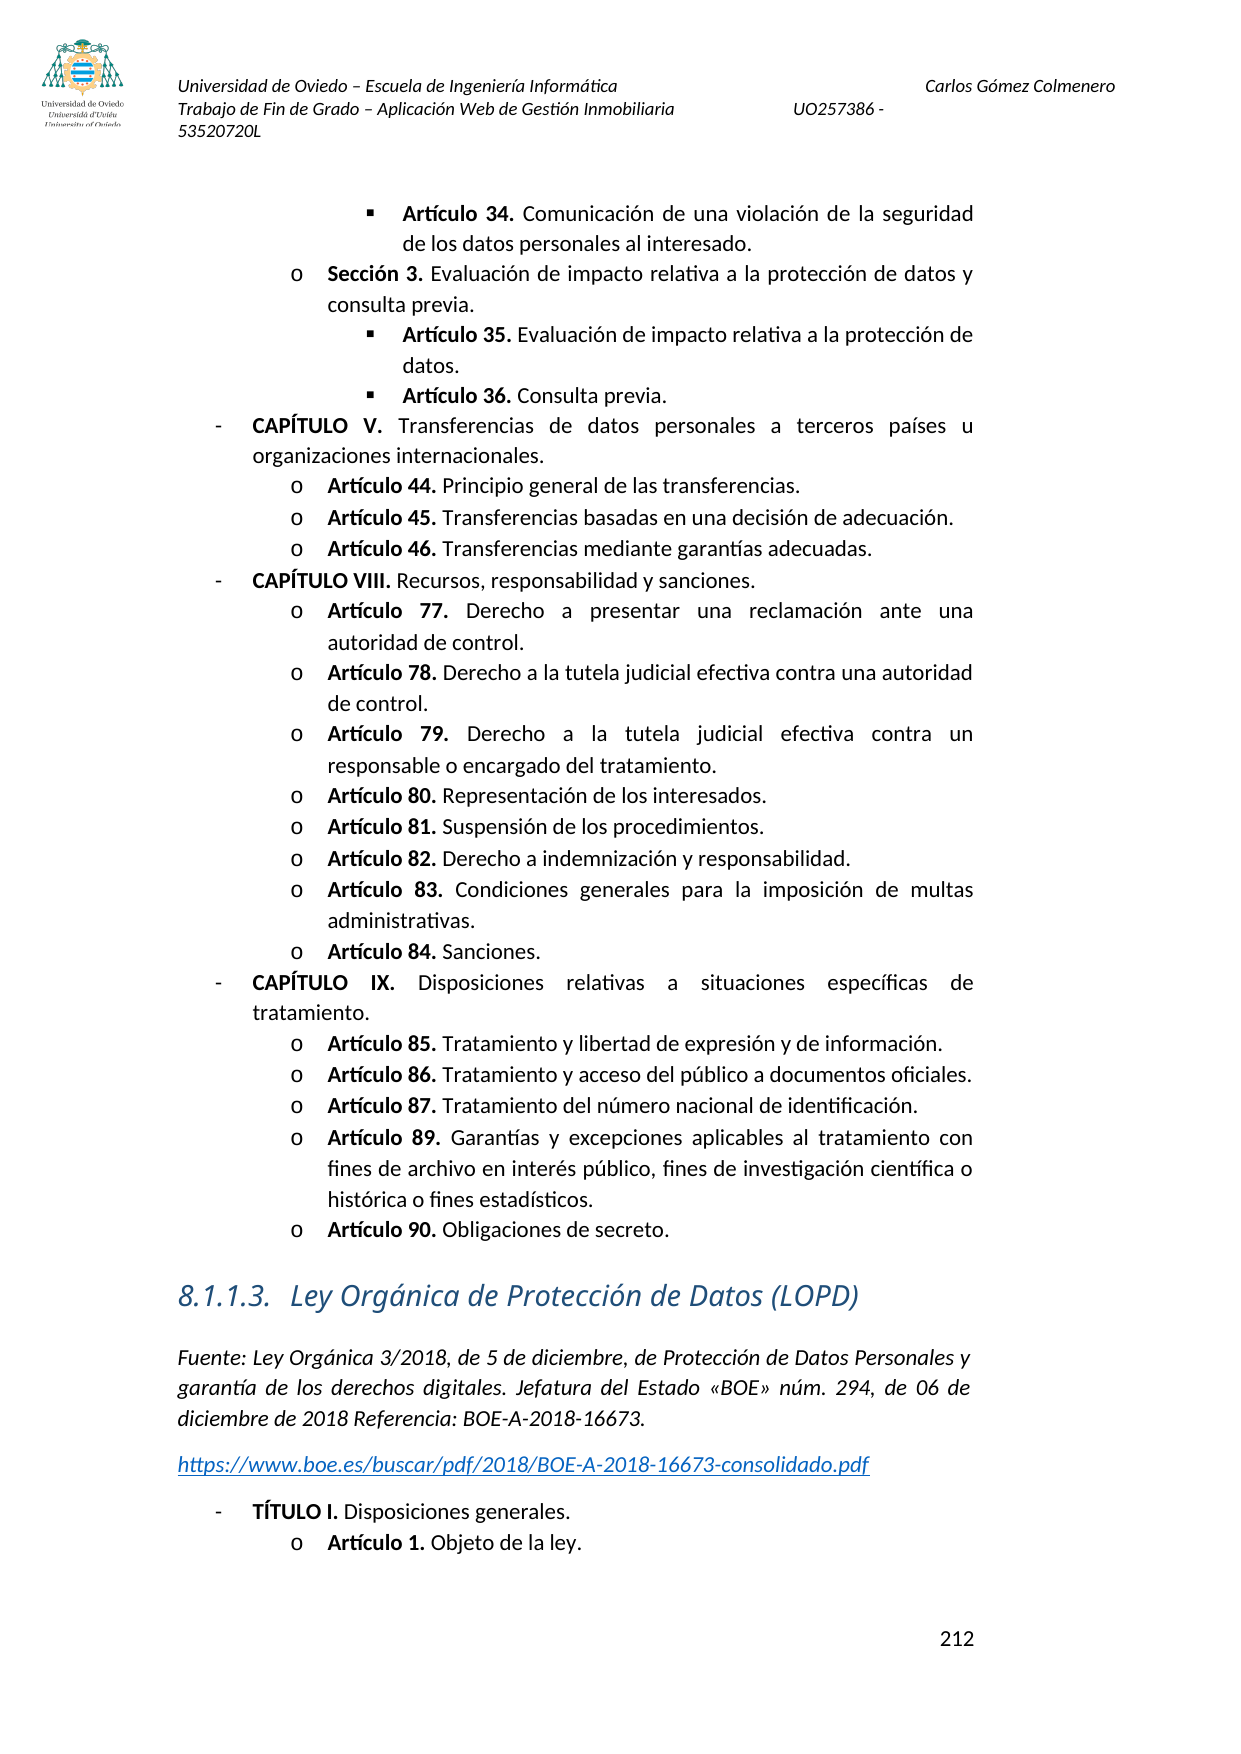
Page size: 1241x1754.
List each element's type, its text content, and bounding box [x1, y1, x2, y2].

list CAPÍTULO VIII. Recursos, responsabilidad y sanciones. [215, 566, 974, 594]
list Artículo 45. Transferencias basadas en una decisión de adecuación. [290, 503, 974, 532]
list TÍTULO I. Disposiciones generales. [215, 1497, 974, 1526]
list Artículo 1. Objeto de la ley. [290, 1528, 974, 1557]
list Sección 3. Evaluación de impacto relativa a la protección de datos y consulta previa. [290, 259, 974, 318]
list Artículo 87. Tratamiento del número nacional de identificación. [290, 1092, 974, 1121]
list Artículo 80. Representación de los interesados. [290, 781, 974, 810]
list Artículo 85. Tratamiento y libertad de expresión y de información. [290, 1029, 974, 1058]
subtitle Ley Orgánica de Protección de Datos (LOPD) [177, 1276, 974, 1315]
list Artículo 44. Principio general de las transferencias. [290, 472, 974, 501]
list Artículo 35. Evaluación de impacto relativa a la protección de datos. [365, 321, 974, 379]
list CAPÍTULO IX. Disposiciones relativas a situaciones específicas de tratamiento. [215, 968, 974, 1027]
list Artículo 46. Transferencias mediante garantías adecuadas. [290, 534, 974, 564]
list Artículo 81. Suspensión de los procedimientos. [290, 812, 974, 842]
list CAPÍTULO V. Transferencias de datos personales a terceros países u organizaciones internacionales. [215, 411, 974, 469]
list Artículo 83. Condiciones generales para la imposición de multas administrativas. [290, 875, 974, 935]
list Artículo 86. Tratamiento y acceso del público a documentos oficiales. [290, 1060, 974, 1089]
list Artículo 84. Sanciones. [290, 937, 974, 966]
text https://www.boe.es/buscar/pdf/2018/BOE-A-2018-16673-consolidado.pdf [177, 1451, 974, 1479]
list Artículo 89. Garantías y excepciones aplicables al tratamiento con fines de archivo en interés público, fines de investigación científica o histórica o fines estadísticos. [290, 1123, 974, 1213]
list Artículo 34. Comunicación de una violación de la seguridad de los datos personales al interesado. [365, 199, 974, 257]
list Artículo 77. Derecho a presentar una reclamación ante una autoridad de control. [290, 596, 974, 656]
list Artículo 78. Derecho a la tutela judicial efectiva contra una autoridad de control. [290, 658, 974, 717]
list Artículo 79. Derecho a la tutela judicial efectiva contra un responsable o encargado del tratamiento. [290, 719, 974, 779]
list Artículo 90. Obligaciones de secreto. [290, 1215, 974, 1244]
list Artículo 82. Derecho a indemnización y responsabilidad. [290, 844, 974, 873]
text Fuente: Ley Orgánica 3/2018, de 5 de diciembre, de Protección de Datos Personales y garantía de los derechos digitales. Jefatura del Estado «BOE» núm. 294, de 06 de diciembre de 2018 Referencia: BOE-A-2018-16673. [177, 1343, 974, 1432]
picture [36, 38, 124, 126]
list Artículo 36. Consulta previa. [365, 381, 974, 409]
